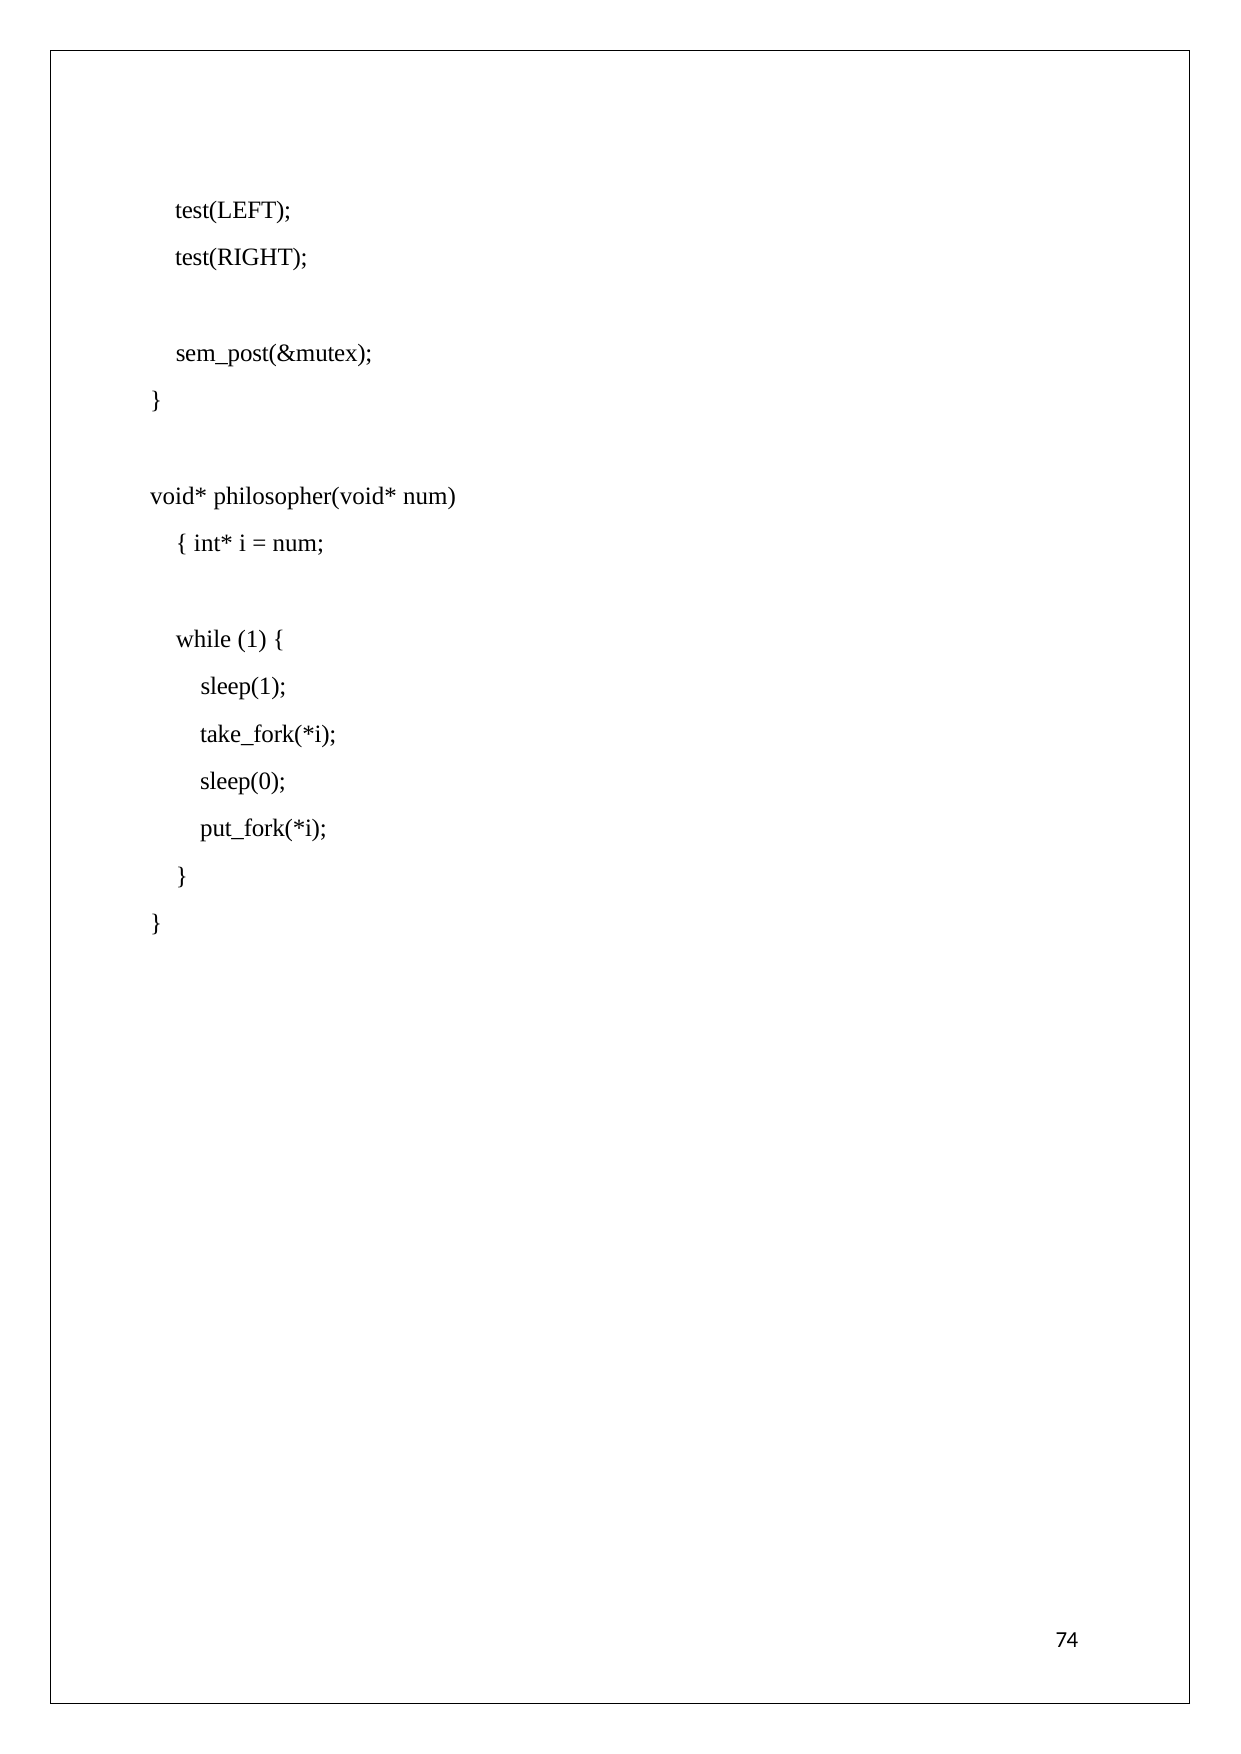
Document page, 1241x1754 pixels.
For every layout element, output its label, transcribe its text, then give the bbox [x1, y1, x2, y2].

text test(LEFT); test(RIGHT); [175, 195, 338, 271]
text sleep(1); take_fork(*i); sleep(0); put_fork(*i); [200, 671, 393, 842]
text } [150, 385, 1128, 414]
text } [150, 908, 1128, 937]
text sem_post(&mutex); [176, 338, 1128, 366]
text void* philosopher(void* num) { int* i = num; [150, 481, 495, 557]
text } [176, 861, 1128, 890]
text while (1) { [176, 624, 1128, 652]
